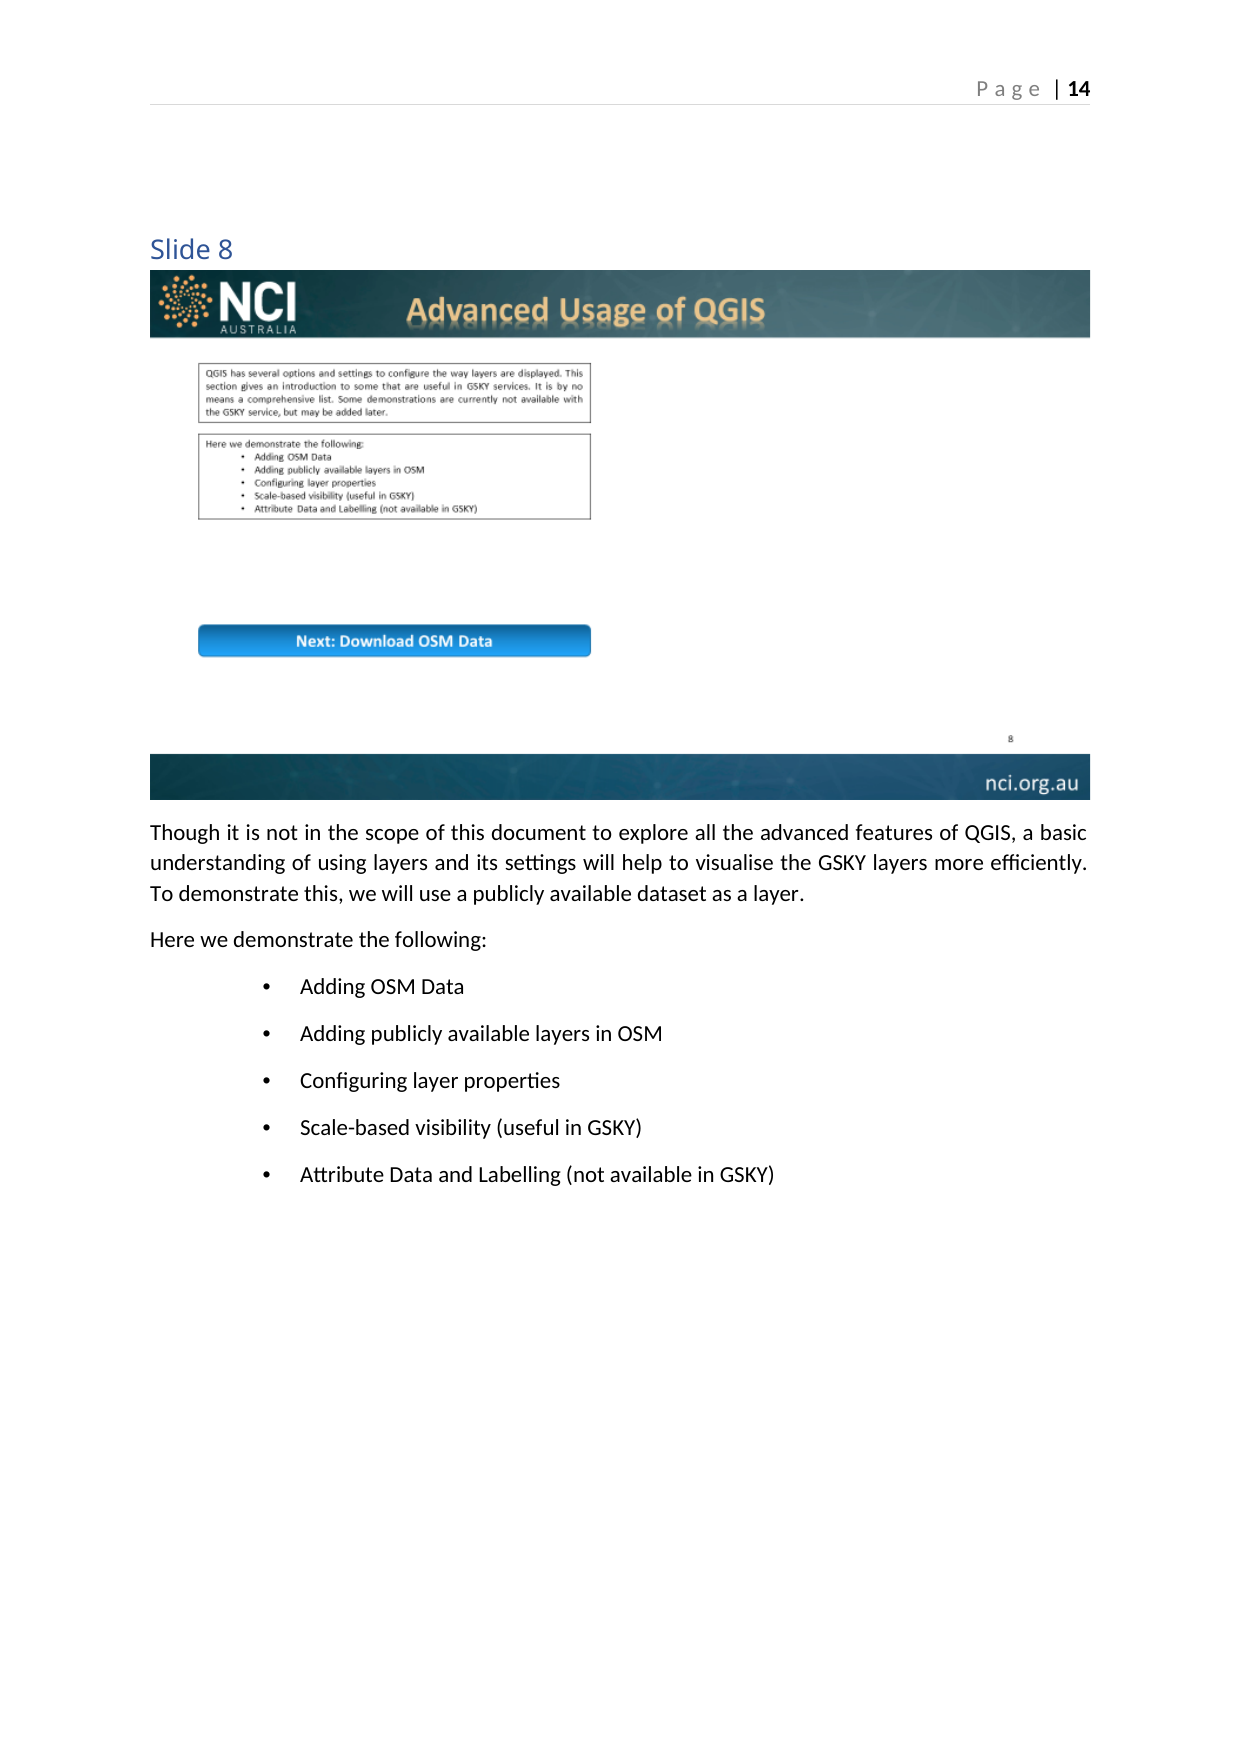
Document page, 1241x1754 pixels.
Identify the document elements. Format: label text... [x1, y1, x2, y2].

text Though it is not in the scope of this document to explore all the advanced features of QGIS, a basic understanding of using layers and its settings will help to visualise the GSKY layers more efficiently. To demonstrate this, we will use a publicly available dataset as a layer. [150, 818, 1090, 907]
list Scale-based visibility (useful in GSKY) [262, 1113, 1090, 1141]
list Adding publicly available layers in OSM [262, 1019, 1090, 1047]
list Adding OSM Data [262, 972, 1090, 1000]
list Configuring layer properties [262, 1066, 1090, 1094]
picture [150, 270, 1091, 800]
subtitle Slide 8 [150, 231, 1090, 268]
list Attribute Data and Labelling (not available in GSKY) [262, 1160, 1090, 1188]
text Here we demonstrate the following: [150, 926, 1090, 953]
